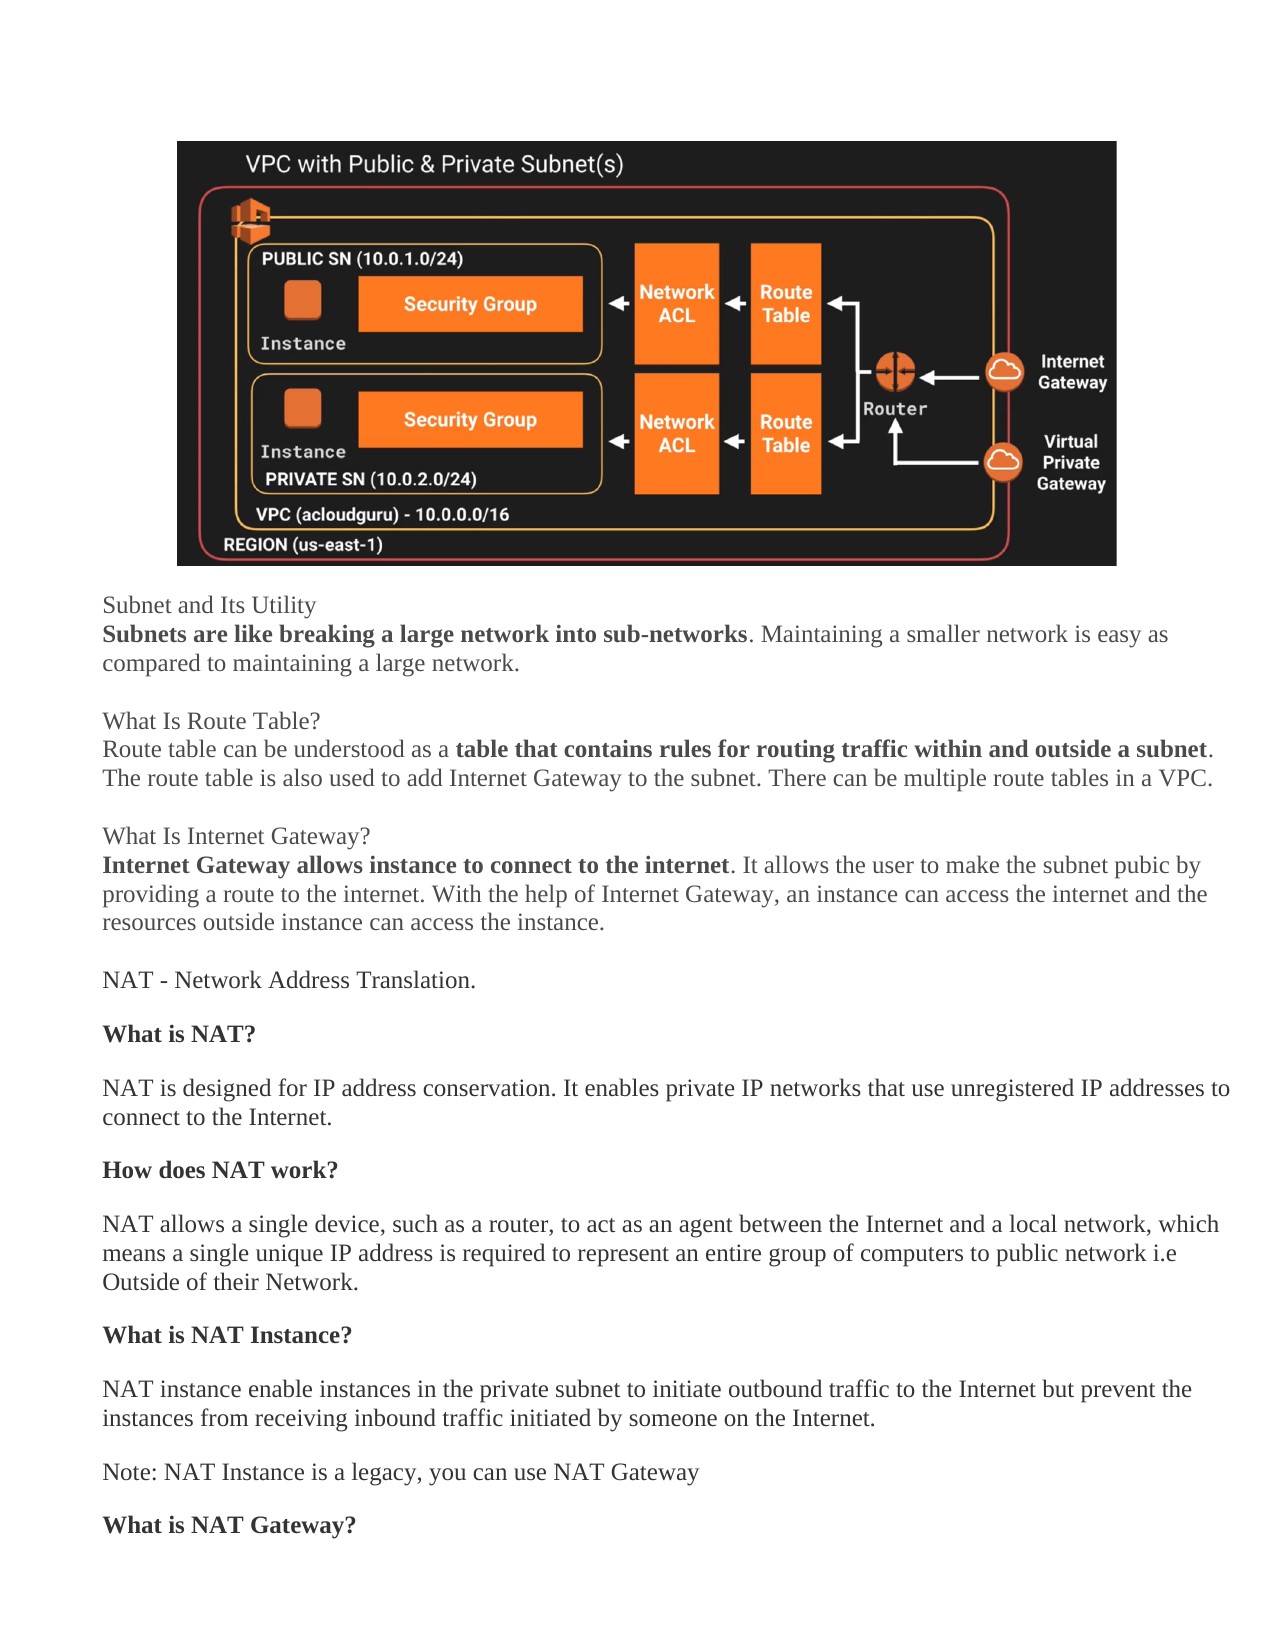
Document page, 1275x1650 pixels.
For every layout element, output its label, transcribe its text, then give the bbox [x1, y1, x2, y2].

text NAT is designed for IP address conservation. It enables private IP networks that use unregistered IP addresses to connect to the Internet. [102, 1073, 1254, 1130]
subtitle What Is Internet Gateway? [102, 821, 1254, 850]
text How does NAT work? [102, 1155, 1254, 1184]
text Internet Gateway allows instance to connect to the internet. It allows the user to make the subnet pubic by providing a route to the internet. With the help of Internet Gateway, an instance can access the internet and the resources outside instance can access the instance. [102, 850, 1254, 936]
subtitle Subnet and Its Utility [102, 590, 1254, 619]
text Note: NAT Instance is a legacy, you can use NAT Gateway [102, 1457, 1254, 1485]
picture [177, 141, 1117, 566]
text NAT allows a single device, such as a router, to act as an agent between the Internet and a local network, which means a single unique IP address is required to represent an entire group of computers to public network i.e Outside of their Network. [102, 1209, 1254, 1295]
text Subnets are like breaking a large network into sub-networks. Maintaining a smaller network is easy as compared to maintaining a large network. [102, 619, 1254, 677]
text What is NAT Instance? [102, 1320, 1254, 1349]
text NAT - Network Address Translation. [102, 965, 1254, 994]
subtitle What Is Route Table? [102, 706, 1254, 734]
text Route table can be understood as a table that contains rules for routing traffic within and outside a subnet. The route table is also used to add Internet Gateway to the subnet. There can be multiple route tables in a VPC. [102, 734, 1254, 792]
text What is NAT? [102, 1019, 1254, 1048]
text What is NAT Gateway? [102, 1510, 1254, 1539]
text NAT instance enable instances in the private subnet to initiate outbound traffic to the Internet but prevent the instances from receiving inbound traffic initiated by someone on the Internet. [102, 1374, 1254, 1432]
